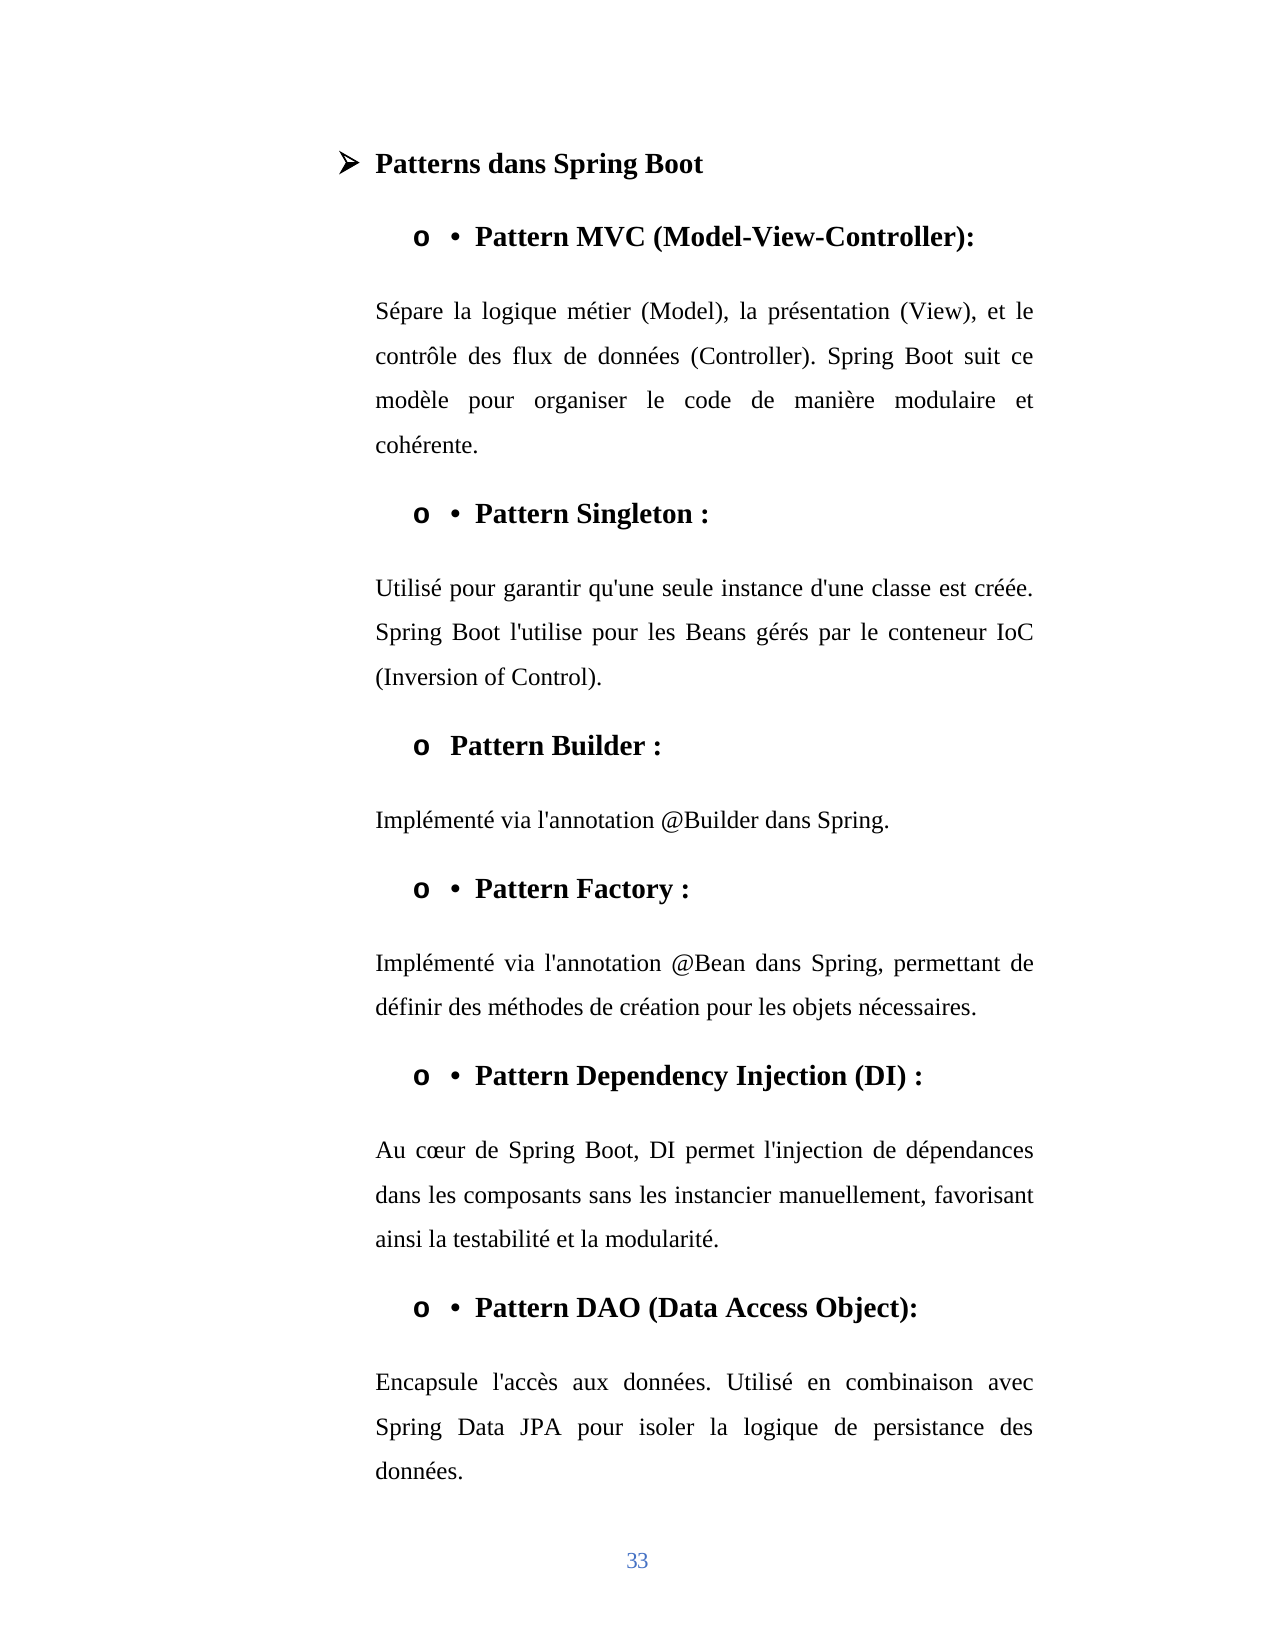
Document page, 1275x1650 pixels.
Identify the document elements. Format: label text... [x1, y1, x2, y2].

text Utilisé pour garantir qu'une seule instance d'une classe est créée. Spring Boot l'utilise pour les Beans gérés par le conteneur IoC (Inversion of Control). [375, 573, 1034, 691]
text Encapsule l'accès aux données. Utilisé en combinaison avec Spring Data JPA pour isoler la logique de persistance des données. [375, 1367, 1034, 1485]
text Sépare la logique métier (Model), la présentation (View), et le contrôle des flux de données (Controller). Spring Boot suit ce modèle pour organiser le code de manière modulaire et cohérente. [375, 296, 1034, 459]
list • Pattern DAO (Data Access Object): [413, 1290, 1034, 1326]
list • Pattern Factory : [413, 871, 1034, 907]
text Implémenté via l'annotation @Builder dans Spring. [375, 805, 1034, 834]
list • Pattern Singleton : [413, 496, 1034, 532]
list Pattern Builder : [413, 728, 1034, 764]
text Au cœur de Spring Boot, DI permet l'injection de dépendances dans les composants sans les instancier manuellement, favorisant ainsi la testabilité et la modularité. [375, 1135, 1034, 1253]
list • Pattern MVC (Model-View-Controller): [413, 219, 1034, 255]
list • Pattern Dependency Injection (DI) : [413, 1058, 1034, 1094]
text Implémenté via l'annotation @Bean dans Spring, permettant de définir des méthodes de création pour les objets nécessaires. [375, 948, 1034, 1021]
list Patterns dans Spring Boot [338, 146, 1034, 179]
